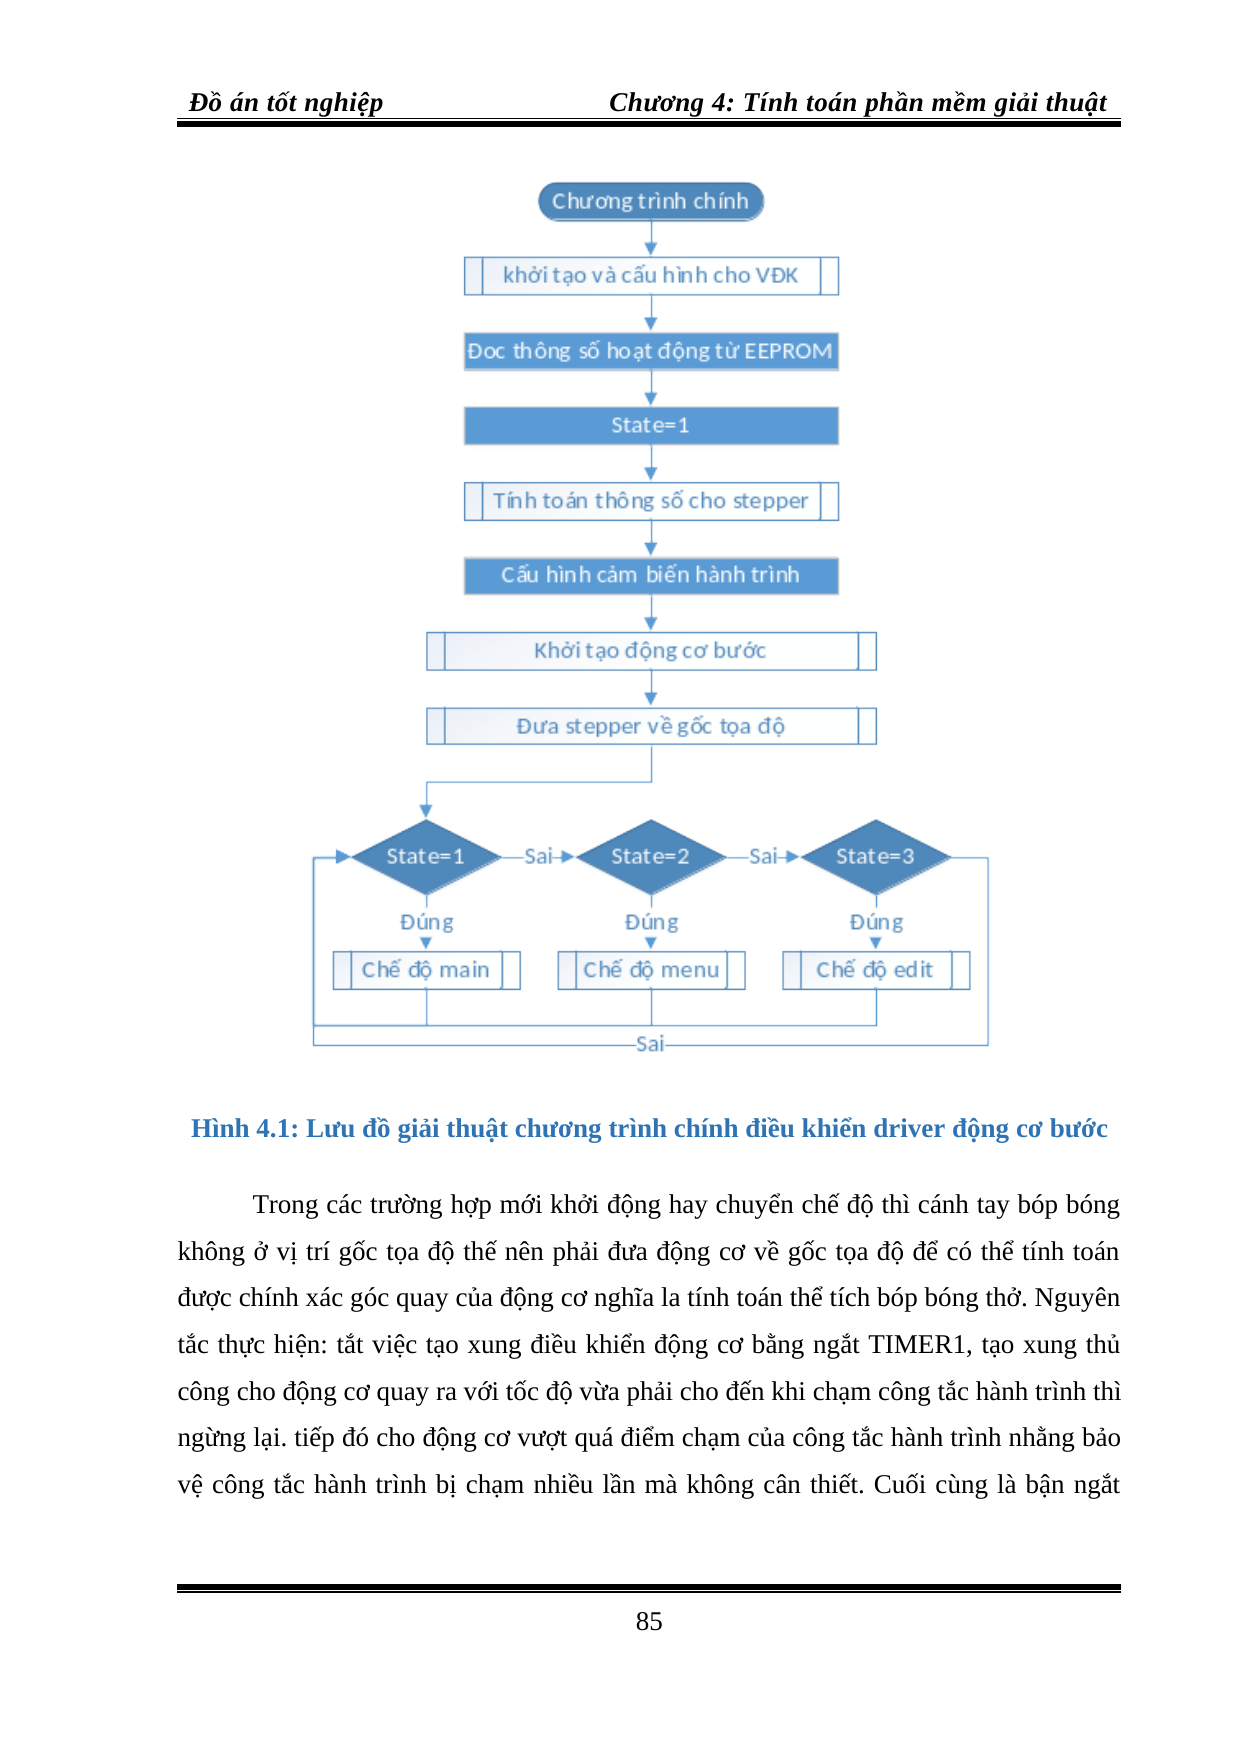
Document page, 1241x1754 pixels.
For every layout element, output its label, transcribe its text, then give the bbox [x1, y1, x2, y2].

list Hình 4.1: Lưu đồ giải thuật chương trình chính điều khiển driver động cơ bước [177, 1112, 1122, 1143]
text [177, 1188, 1122, 1499]
